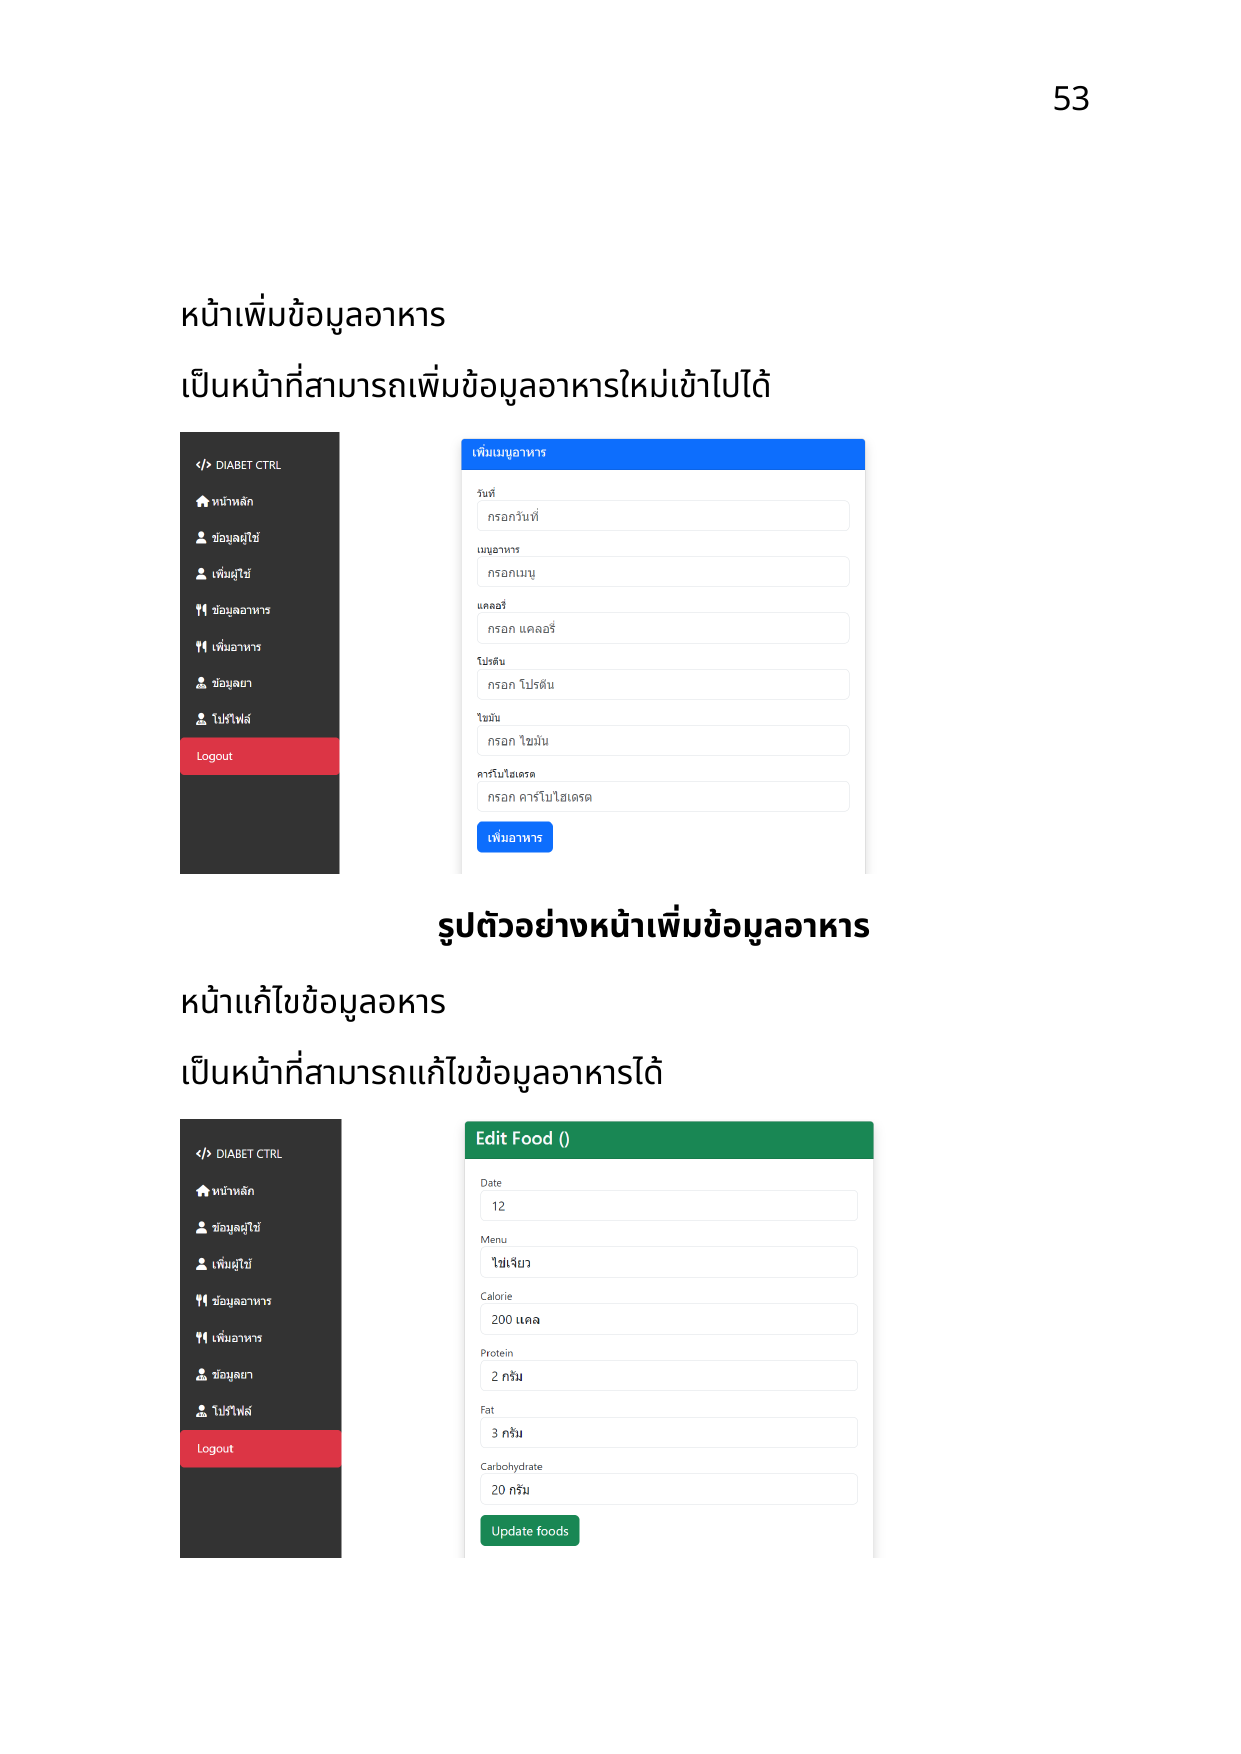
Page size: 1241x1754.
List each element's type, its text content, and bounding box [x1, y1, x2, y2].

text รูปตัวอย่างหน้าเพิ่มข้อมูลอาหาร [217, 902, 1090, 953]
picture [180, 1119, 1137, 1558]
text เป็นหน้าที่สามารถแก้ไขข้อมูลอาหารได้ [180, 1049, 1090, 1099]
text หน้าแก้ไขข้อมูลอหาร [180, 978, 1090, 1028]
picture [180, 432, 1142, 874]
text เป็นหน้าที่สามารถเพิ่มข้อมูลอาหารใหม่เข้าไปได้ [180, 362, 1090, 412]
text หน้าเพิ่มข้อมูลอาหาร [180, 291, 1090, 341]
